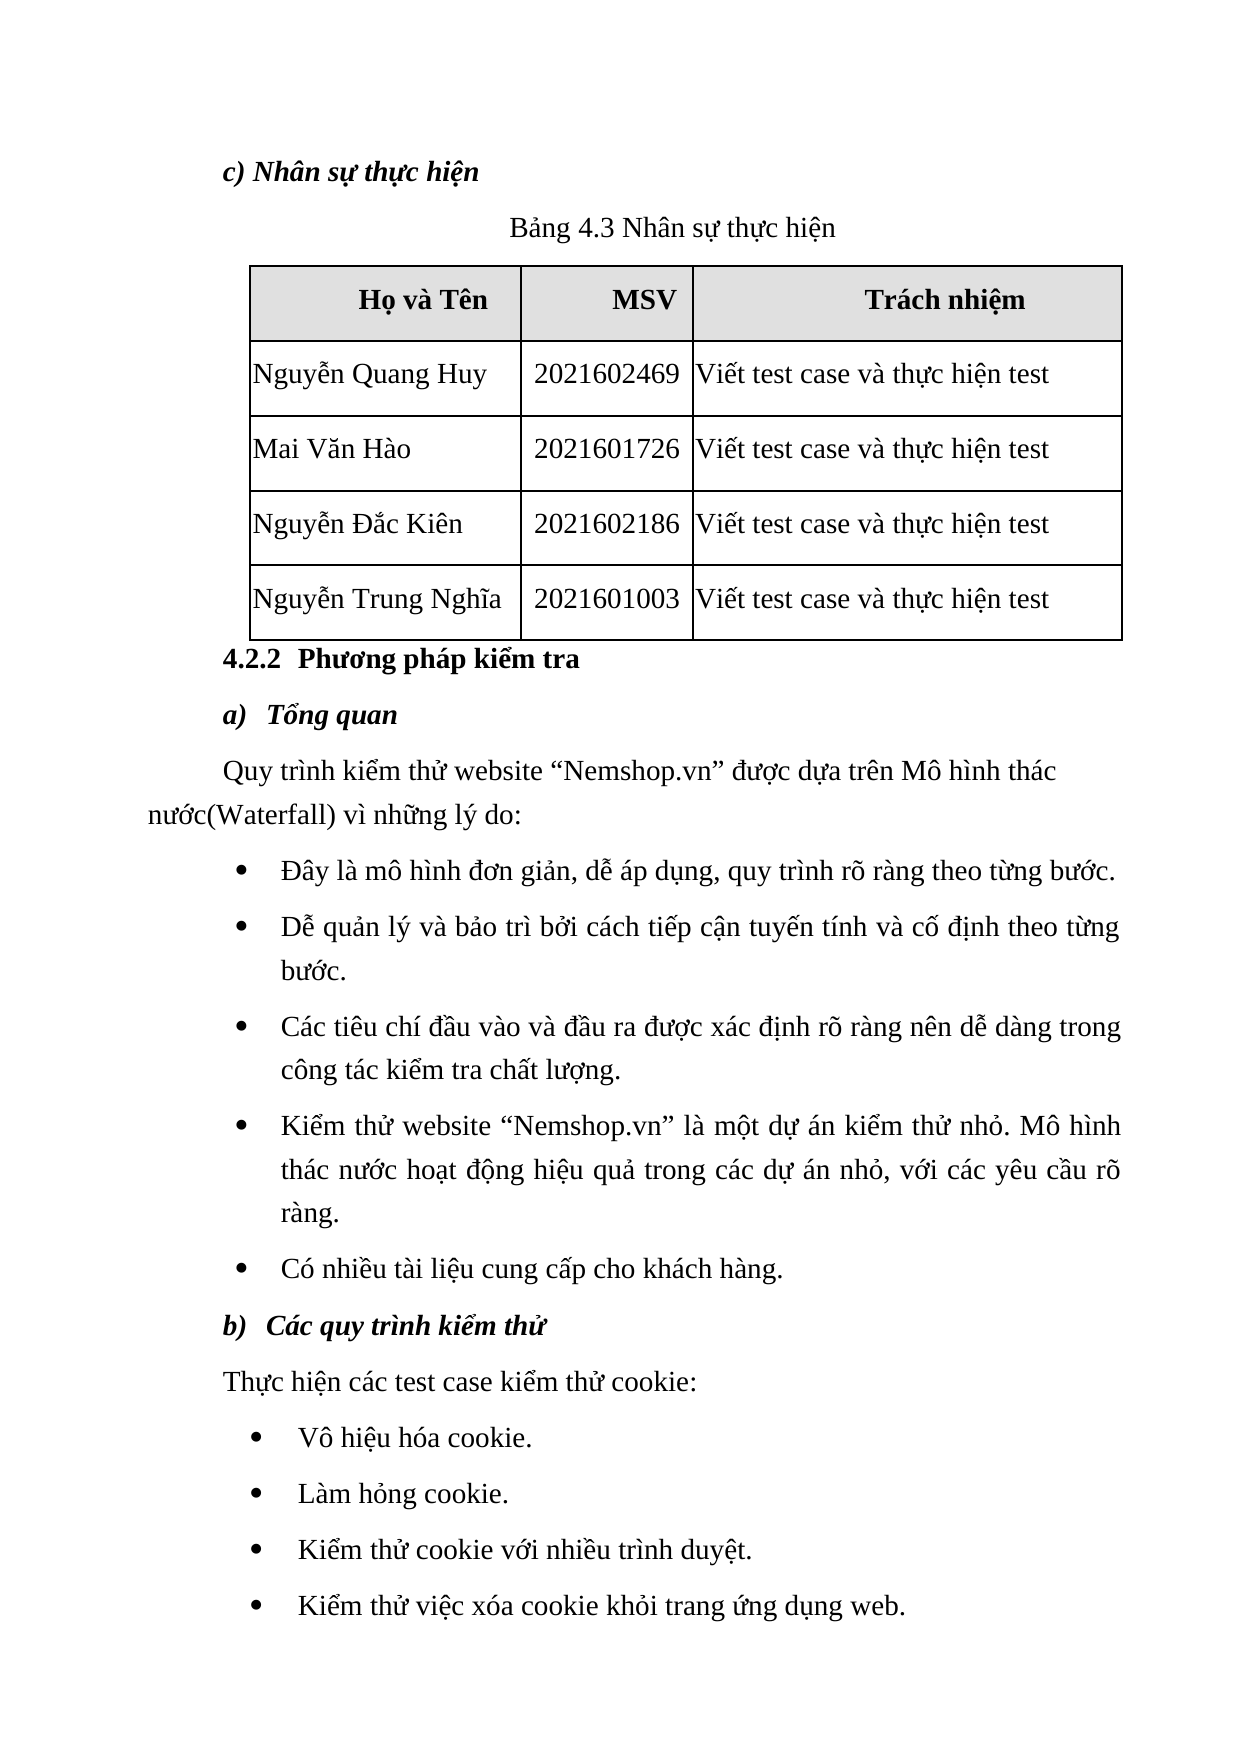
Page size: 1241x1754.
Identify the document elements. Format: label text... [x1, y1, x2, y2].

subtitle 4.2.2 Phương pháp kiểm tra [223, 641, 1122, 675]
list Các tiêu chí đầu vào và đầu ra được xác định rõ ràng nên dễ dàng trong công tác kiểm tra chất lượng. [236, 1009, 1122, 1086]
list Các quy trình kiểm thử [148, 1308, 1122, 1341]
list Kiểm thử việc xóa cookie khỏi trang ứng dụng web. [148, 1588, 1122, 1622]
text c) Nhân sự thực hiện [148, 154, 1122, 188]
list Kiểm thử website “Nemshop.vn” là một dự án kiểm thử nhỏ. Mô hình thác nước hoạt động hiệu quả trong các dự án nhỏ, với các yêu cầu rõ ràng. [236, 1108, 1122, 1229]
table_cell Viết test case và thực hiện test [694, 342, 1121, 415]
list Dễ quản lý và bảo trì bởi cách tiếp cận tuyến tính và cố định theo từng bước. [236, 909, 1122, 986]
list Tổng quan [148, 697, 1122, 731]
list Làm hỏng cookie. [148, 1476, 1122, 1510]
table_cell Viết test case và thực hiện test [694, 566, 1121, 639]
text Quy trình kiểm thử website “Nemshop.vn” được dựa trên Mô hình thác nước(Waterfall) vì những lý do: [148, 753, 1122, 830]
table_cell Mai Văn Hào [251, 417, 520, 489]
list Có nhiều tài liệu cung cấp cho khách hàng. [236, 1252, 1122, 1285]
table_cell 2021601726 [522, 417, 692, 489]
table_cell Nguyễn Trung Nghĩa [251, 566, 520, 639]
text Thực hiện các test case kiểm thử cookie: [148, 1364, 1122, 1397]
table_cell Nguyễn Đắc Kiên [251, 492, 520, 564]
table_cell 2021601003 [522, 566, 692, 639]
table_header Trách nhiệm [694, 267, 1121, 340]
table_cell Viết test case và thực hiện test [694, 492, 1121, 564]
list Đây là mô hình đơn giản, dễ áp dụng, quy trình rõ ràng theo từng bước. [236, 853, 1122, 887]
table_cell Viết test case và thực hiện test [694, 417, 1121, 489]
table_cell 2021602469 [522, 342, 692, 415]
table_header MSV [522, 267, 692, 340]
table_cell Nguyễn Quang Huy [251, 342, 520, 415]
table_cell 2021602186 [522, 492, 692, 564]
list Kiểm thử cookie với nhiều trình duyệt. [148, 1532, 1122, 1566]
table_header Họ và Tên [251, 267, 520, 340]
text Bảng 4.1 Nhân sự thực hiện [148, 211, 1122, 244]
list Vô hiệu hóa cookie. [148, 1420, 1122, 1453]
